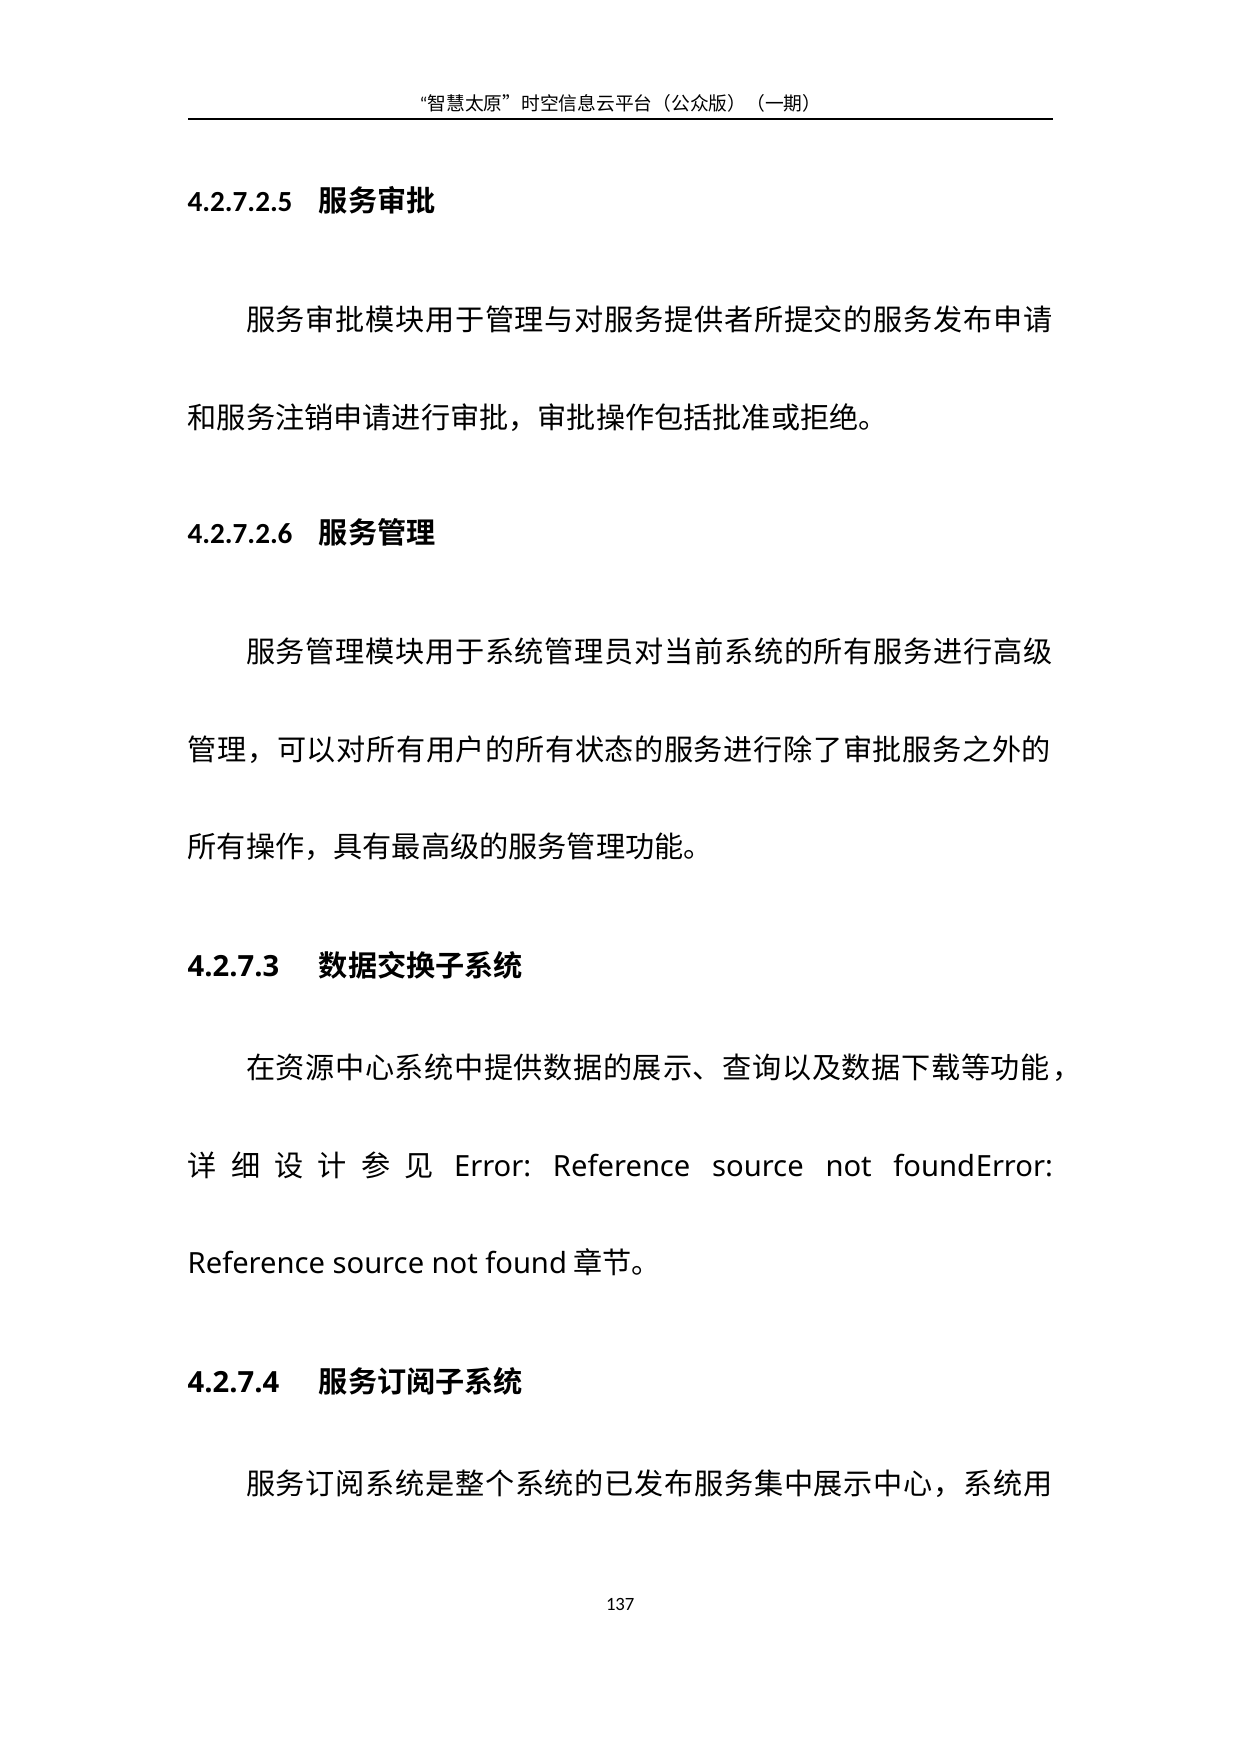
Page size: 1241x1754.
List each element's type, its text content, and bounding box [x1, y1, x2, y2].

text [187, 1449, 1053, 1514]
subtitle 服务管理 [187, 498, 1053, 563]
text 服务管理模块用于系统管理员对当前系统的所有服务进行高级管理，可以对所有用户的所有状态的服务进行除了审批服务之外的所有操作，具有最高级的服务管理功能。 [187, 617, 1053, 877]
subtitle 服务审批 [187, 166, 1053, 231]
text 服务审批模块用于管理与对服务提供者所提交的服务发布申请和服务注销申请进行审批，审批操作包括批准或拒绝。 [187, 285, 1053, 448]
subtitle 服务订阅子系统 [187, 1347, 1053, 1412]
subtitle 数据交换子系统 [187, 931, 1053, 996]
